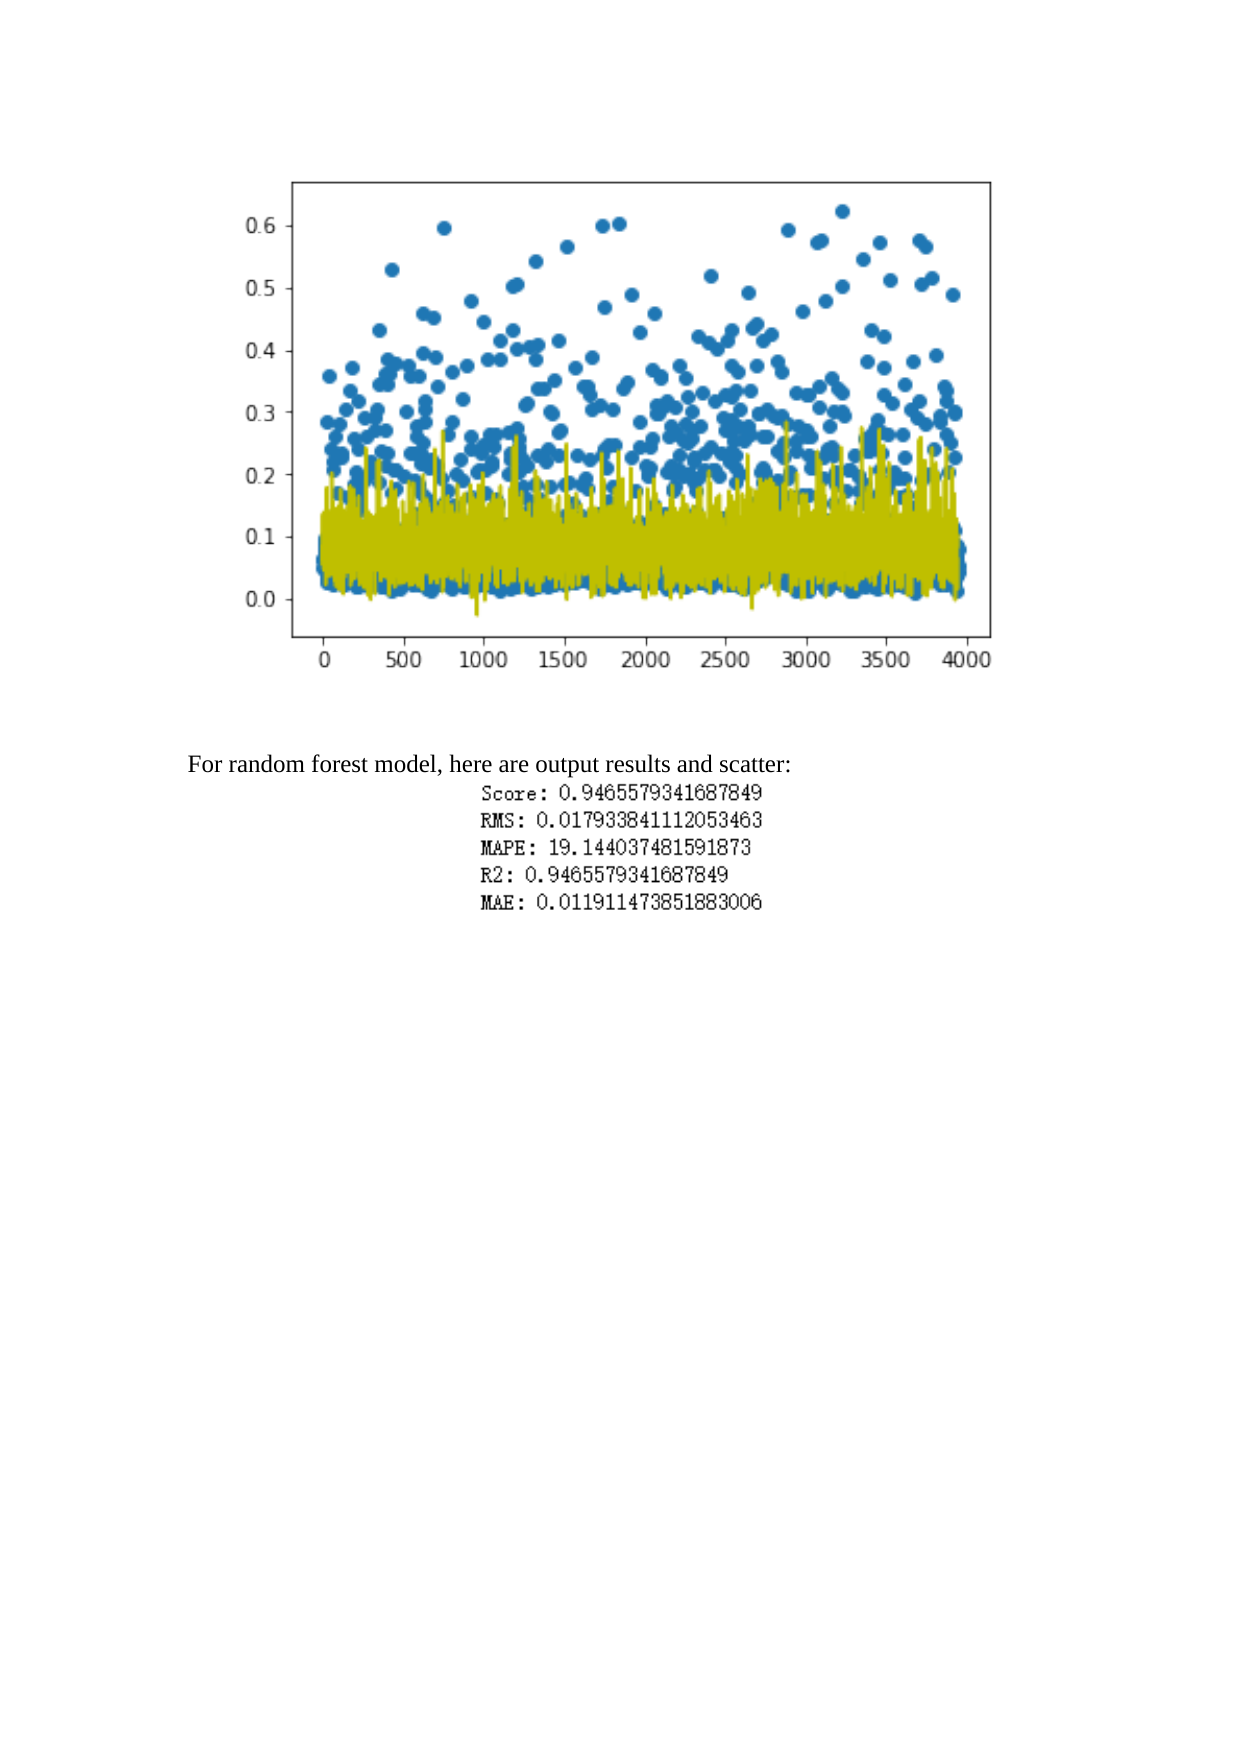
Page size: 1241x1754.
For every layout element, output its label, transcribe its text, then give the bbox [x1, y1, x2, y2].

picture [469, 779, 772, 919]
picture [229, 162, 1011, 687]
text For random forest model, here are output results and scatter: [187, 747, 1053, 779]
